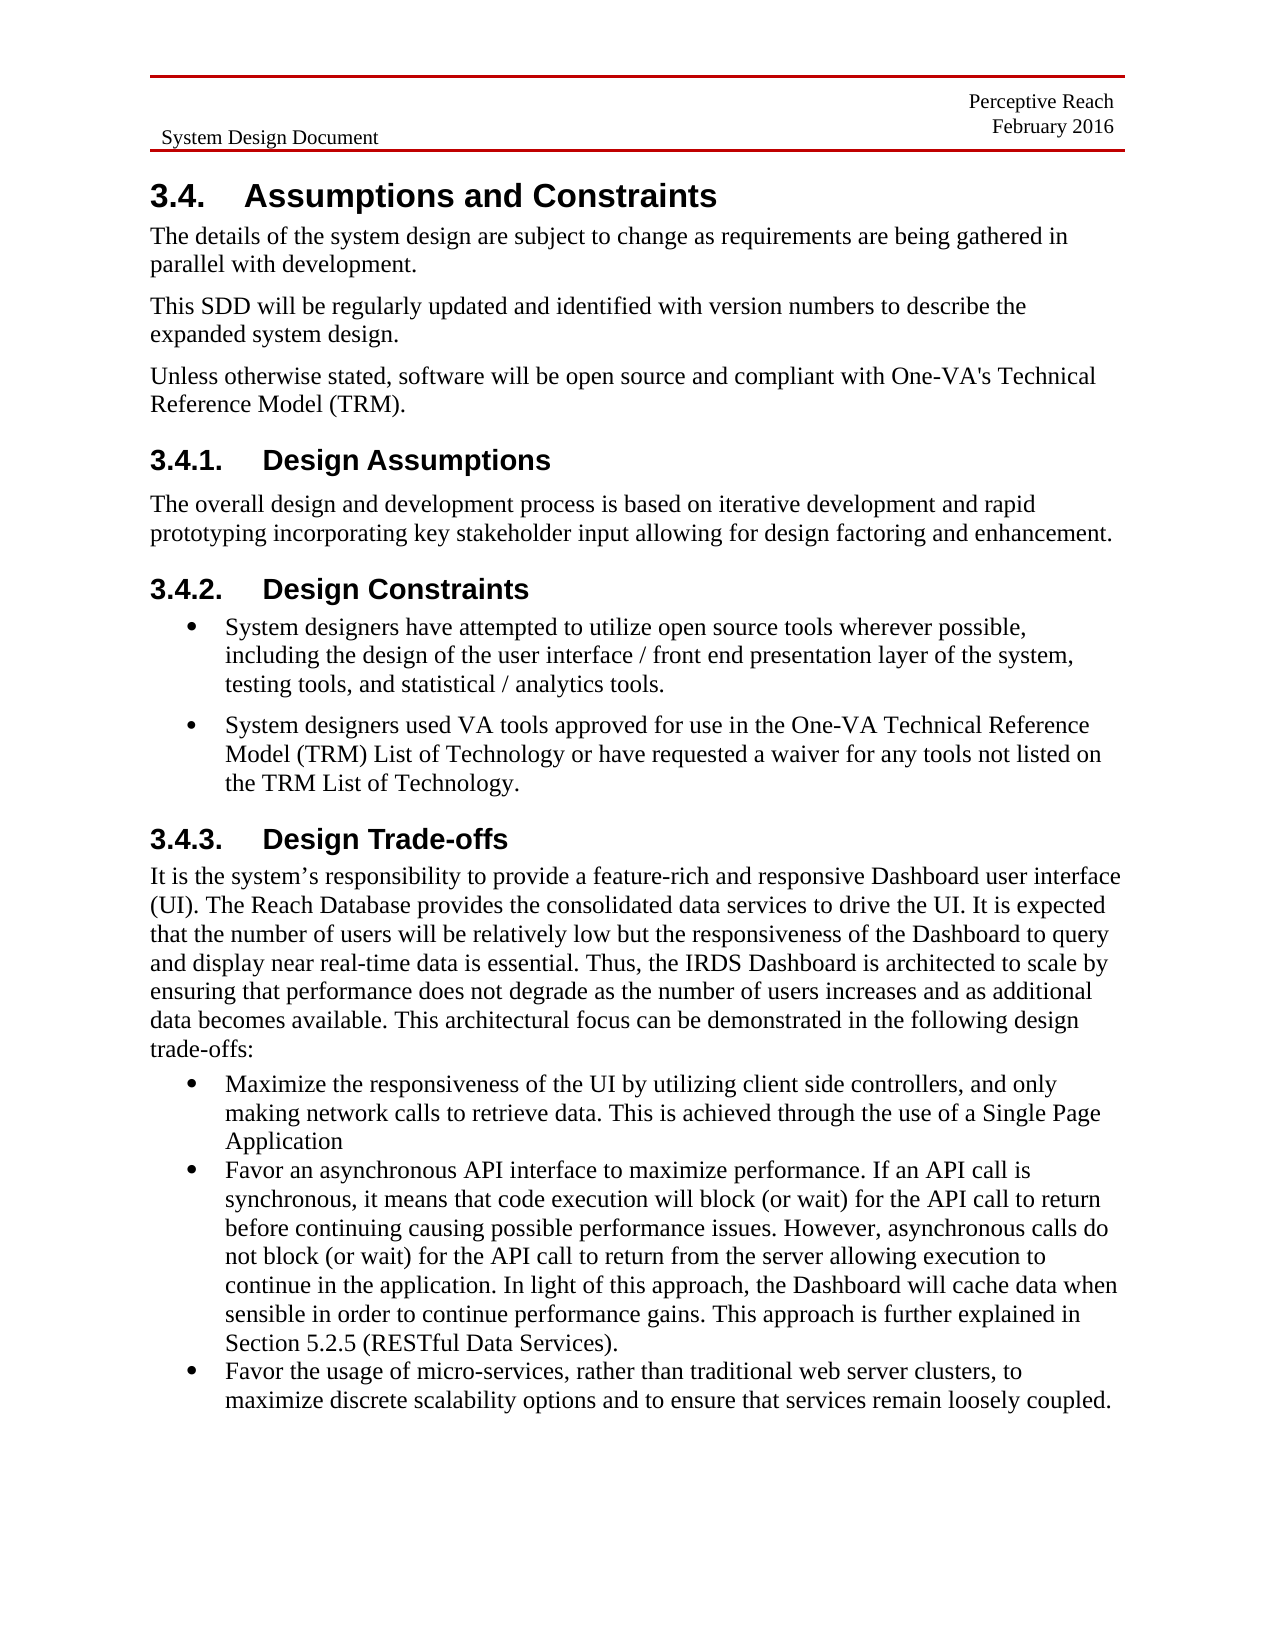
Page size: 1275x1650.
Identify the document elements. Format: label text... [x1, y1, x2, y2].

subtitle Design Constraints [150, 572, 1125, 605]
text This SDD will be regularly updated and identified with version numbers to describe the expanded system design. [150, 291, 1125, 348]
text The details of the system design are subject to change as requirements are being gathered in parallel with development. [150, 221, 1125, 278]
text The overall design and development process is based on iterative development and rapid prototyping incorporating key stakeholder input allowing for design factoring and enhancement. [150, 489, 1125, 547]
list System designers used VA tools approved for use in the One-VA Technical Reference Model (TRM) List of Technology or have requested a waiver for any tools not listed on the TRM List of Technology. [187, 710, 1125, 797]
list Favor an asynchronous API interface to maximize performance. If an API call is synchronous, it means that code execution will block (or wait) for the API call to return before continuing causing possible performance issues. However, asynchronous calls do not block (or wait) for the API call to return from the server allowing execution to continue in the application. In light of this approach, the Dashboard will cache data when sensible in order to continue performance gains. This approach is further explained in Section 5.2.5 (RESTful Data Services). [187, 1155, 1125, 1356]
list Maximize the responsiveness of the UI by utilizing client side controllers, and only making network calls to retrieve data. This is achieved through the use of a Single Page Application [187, 1069, 1125, 1155]
list System designers have attempted to utilize open source tools wherever possible, including the design of the user interface / front end presentation layer of the system, testing tools, and statistical / analytics tools. [187, 612, 1125, 698]
subtitle Design Assumptions [150, 443, 1125, 477]
list Favor the usage of micro-services, rather than traditional web server clusters, to maximize discrete scalability options and to ensure that services remain loosely coupled. [187, 1356, 1125, 1414]
subtitle Assumptions and Constraints [150, 176, 1125, 214]
subtitle Design Trade-offs [150, 822, 1125, 855]
text Unless otherwise stated, software will be open source and compliant with One-VA's Technical Reference Model (TRM). [150, 361, 1125, 418]
list It is the system’s responsibility to provide a feature-rich and responsive Dashboard user interface (UI). The Reach Database provides the consolidated data services to drive the UI. It is expected that the number of users will be relatively low but the responsiveness of the Dashboard to query and display near real-time data is essential. Thus, the IRDS Dashboard is architected to scale by ensuring that performance does not degrade as the number of users increases and as additional data becomes available. This architectural focus can be demonstrated in the following design trade-offs: [150, 861, 1125, 1063]
